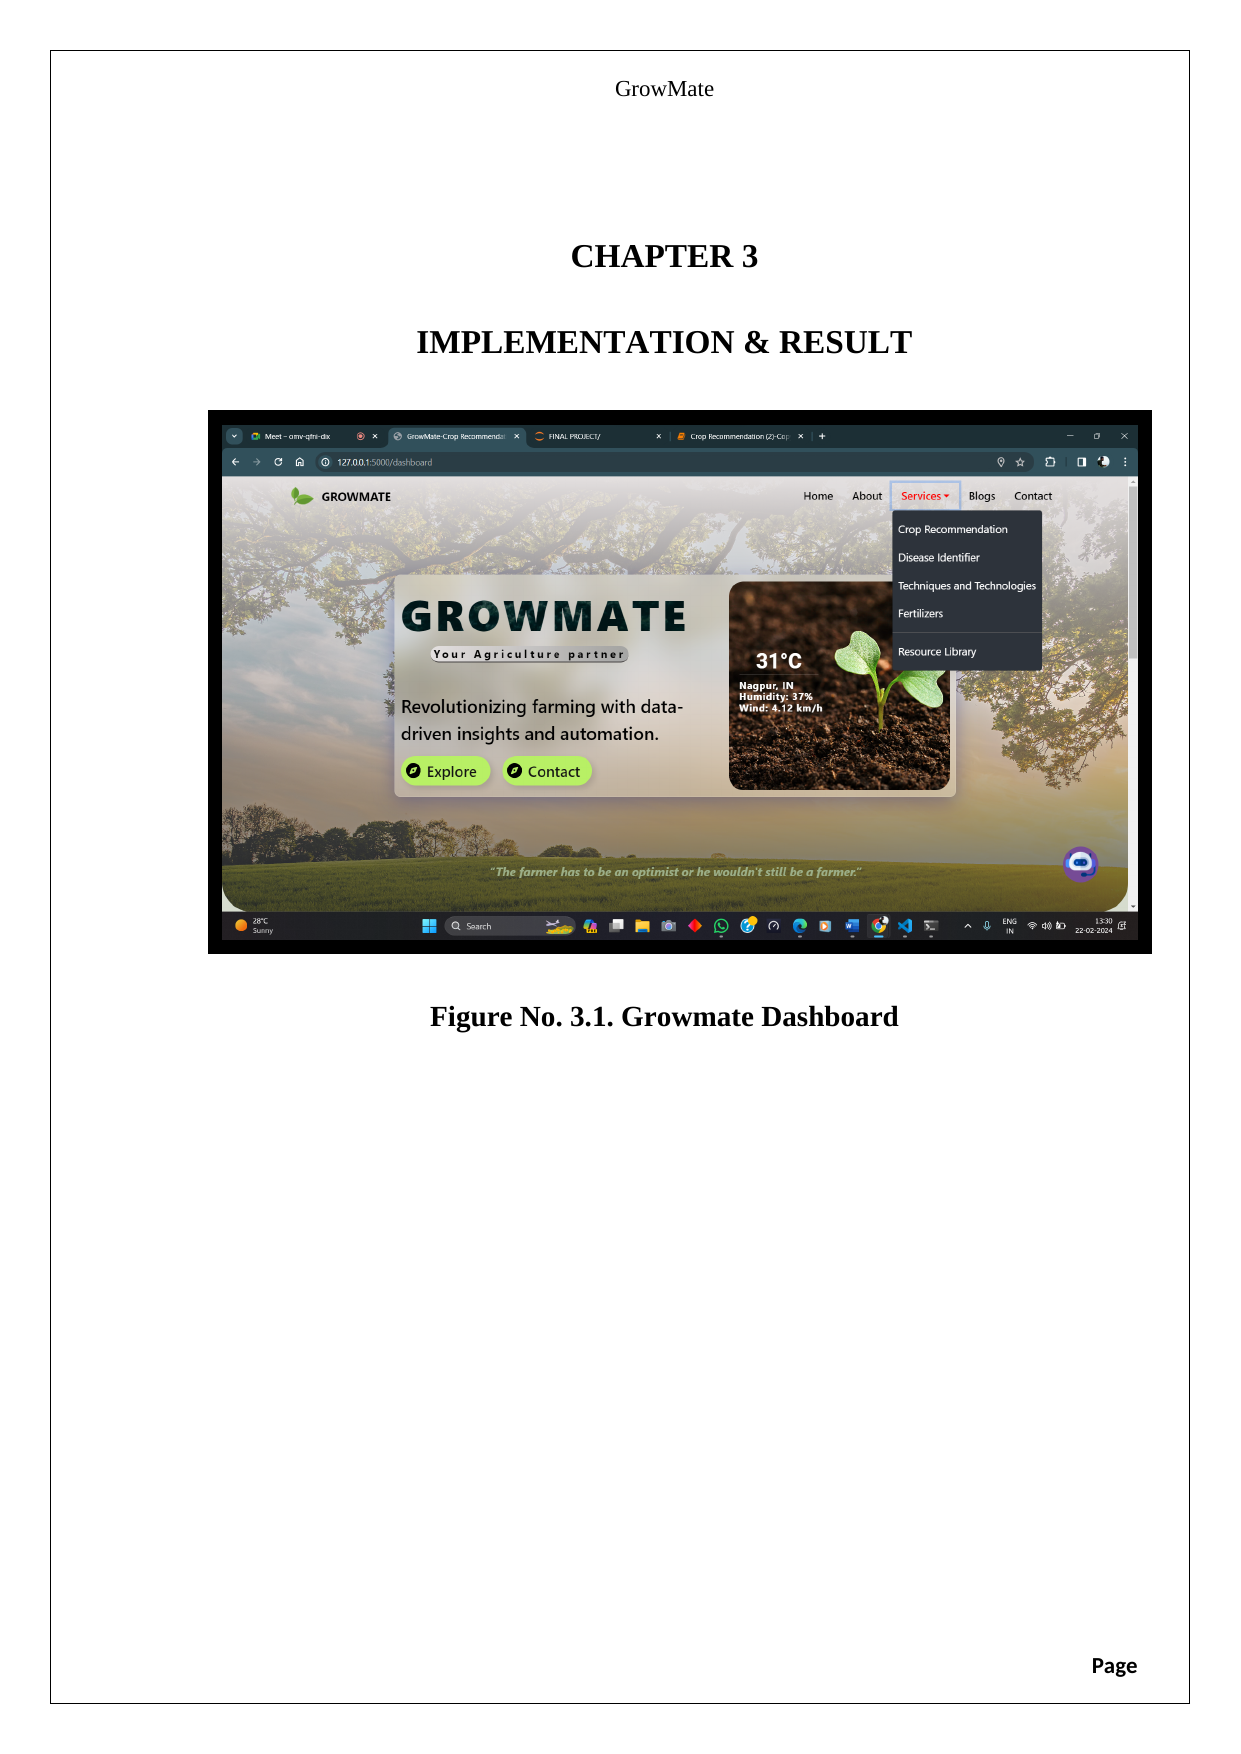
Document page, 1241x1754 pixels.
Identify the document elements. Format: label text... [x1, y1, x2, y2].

text IMPLEMENTATION & RESULT [207, 323, 1122, 361]
picture [222, 425, 1138, 940]
text CHAPTER 3 [207, 236, 1122, 274]
list Figure No. 3.1. Growmate Dashboard [207, 999, 1122, 1033]
